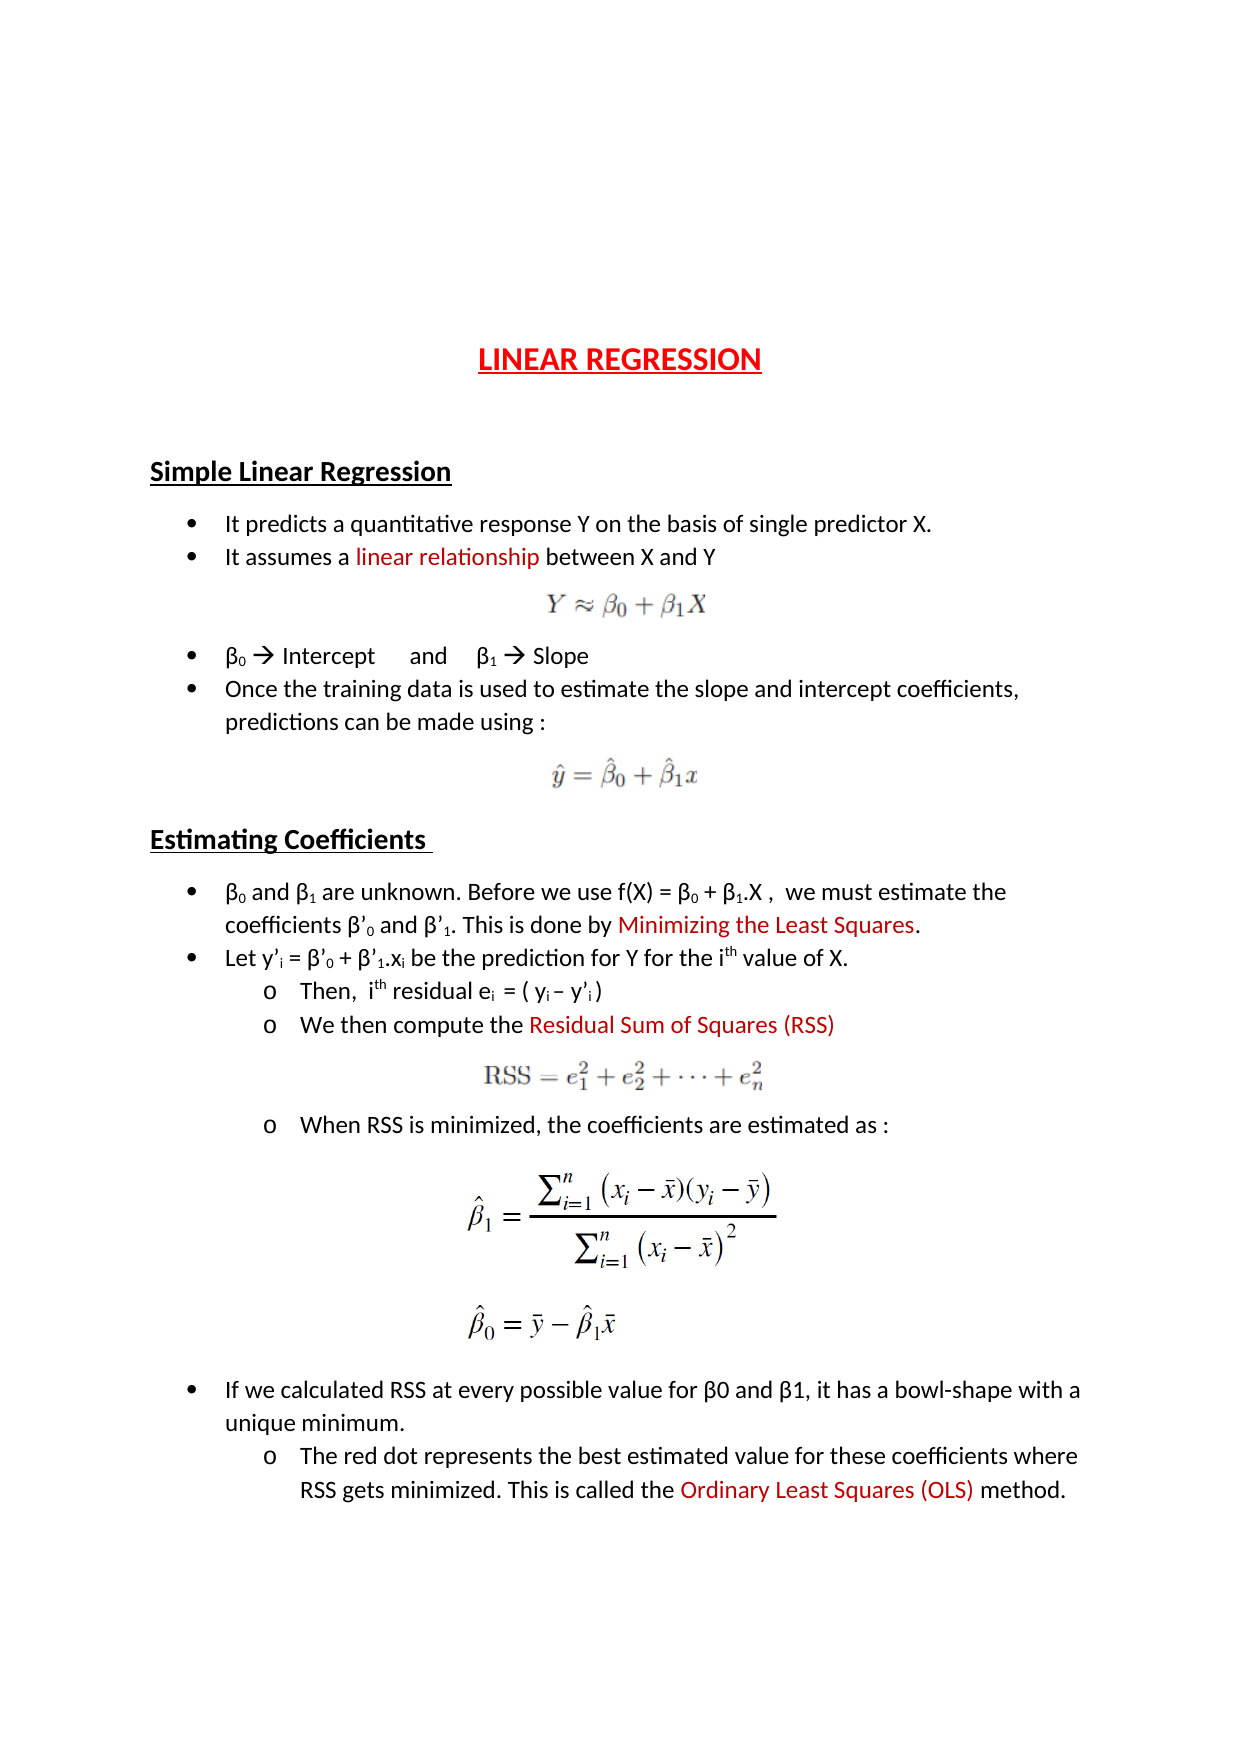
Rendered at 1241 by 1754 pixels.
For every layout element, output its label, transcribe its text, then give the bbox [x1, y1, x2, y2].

list It predicts a quantitative response Y on the basis of single predictor X. [187, 508, 1090, 539]
picture [474, 1051, 763, 1101]
list We then compute the Residual Sum of Squares (RSS) [262, 1009, 1090, 1041]
list The red dot represents the best estimated value for these coefficients where RSS gets minimized. This is called the Ordinary Least Squares (OLS) method. [262, 1440, 1090, 1505]
list β0 and β1 are unknown. Before we use f(X) = β0 + β1.X , we must estimate the coefficients β’0 and β’1. This is done by Minimizing the Least Squares. [187, 876, 1090, 940]
list Once the training data is used to estimate the slope and intercept coefficients, predictions can be made using : [187, 673, 1090, 736]
text Estimating Coefficients [150, 821, 1090, 857]
text Simple Linear Regression [150, 453, 1090, 489]
list If we calculated RSS at every possible value for β0 and β1, it has a bowl-shape with a unique minimum. [187, 1374, 1090, 1438]
list Then, ith residual ei = ( yi – y’i ) [262, 975, 1090, 1007]
list When RSS is minimized, the coefficients are estimated as : [262, 1109, 1090, 1141]
picture [533, 581, 705, 625]
list β0 Intercept and β1 Slope [187, 640, 1090, 671]
picture [540, 752, 698, 793]
list It assumes a linear relationship between X and Y [187, 541, 1090, 572]
picture [447, 1156, 791, 1357]
text LINEAR REGRESSION [150, 337, 1090, 378]
list Let y’i = β’0 + β’1.xi be the prediction for Y for the ith value of X. [187, 942, 1090, 973]
